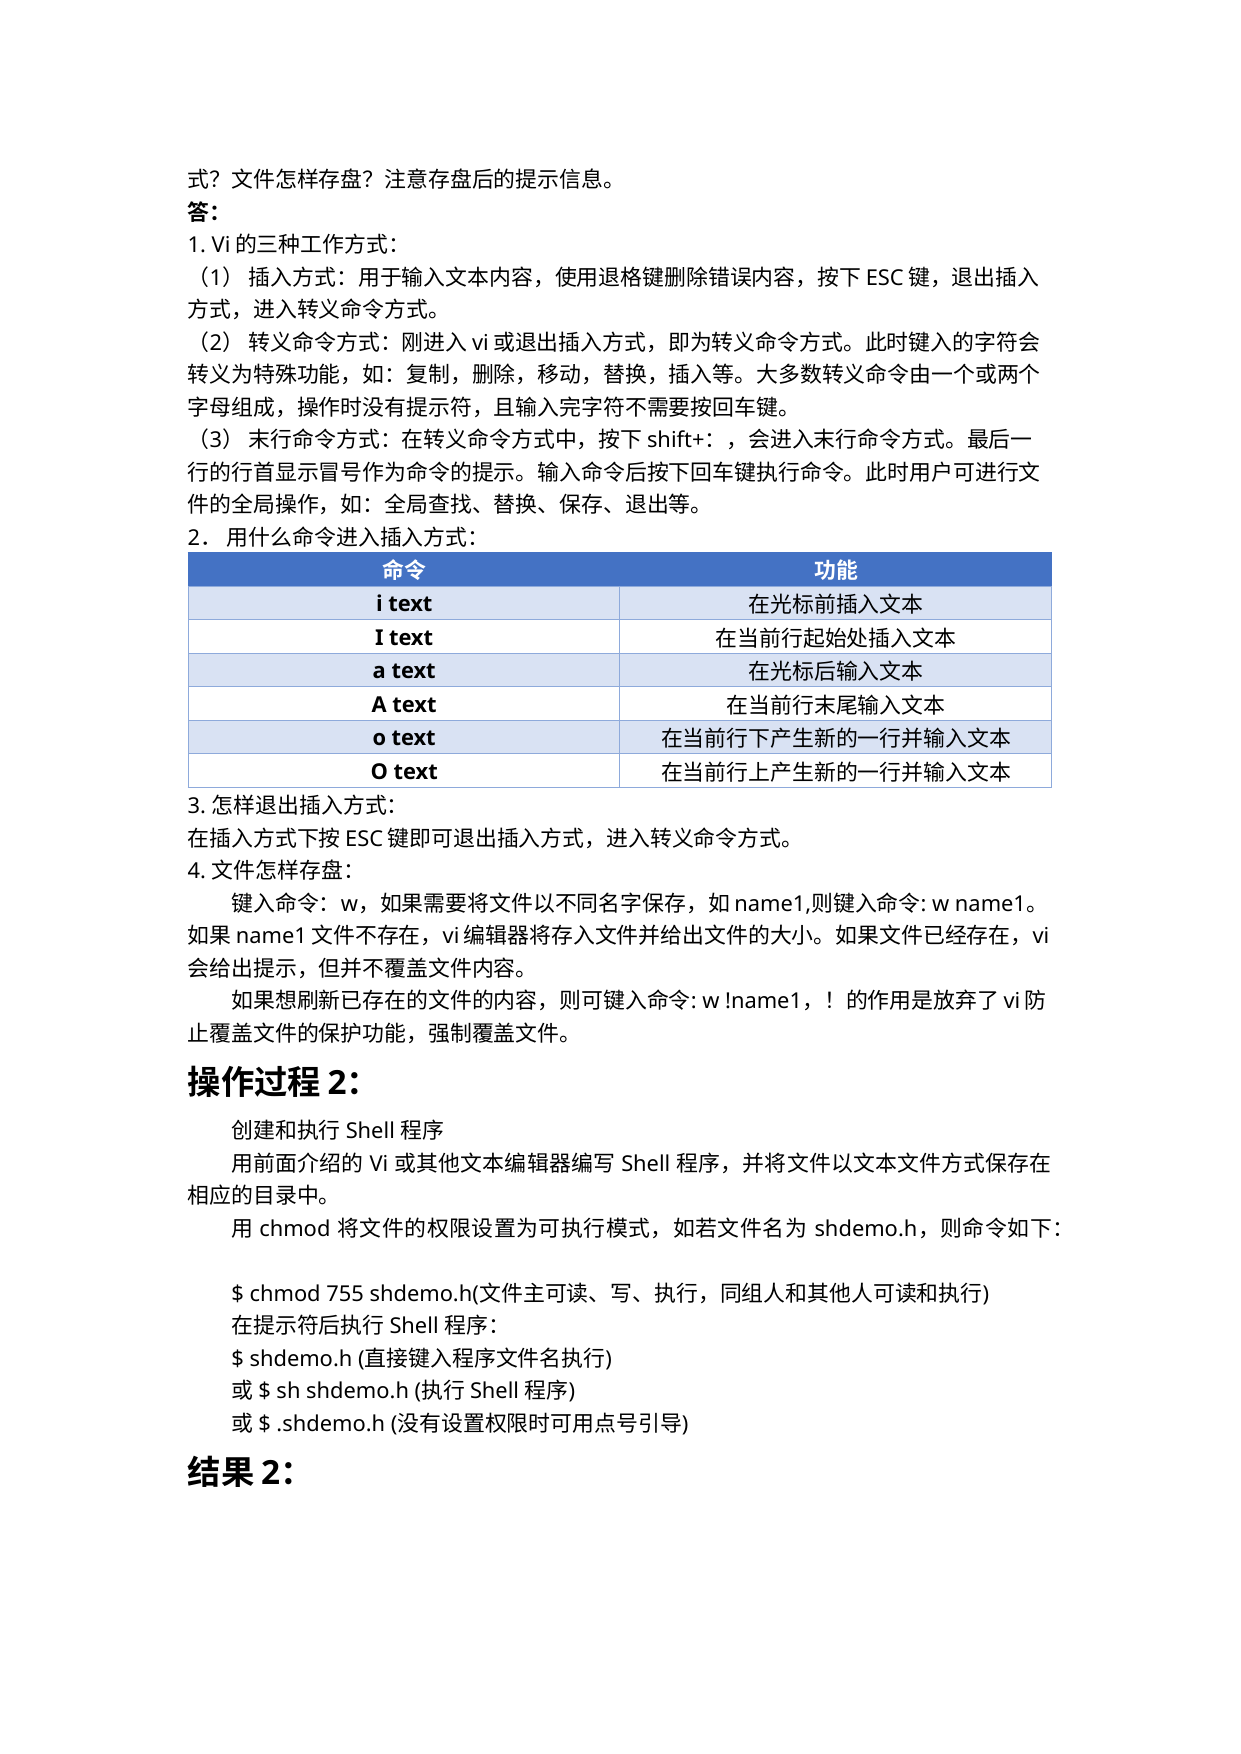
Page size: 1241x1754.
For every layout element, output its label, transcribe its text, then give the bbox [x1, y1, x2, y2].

text 答： [187, 194, 1053, 227]
table_cell A text [189, 687, 619, 720]
table_cell a text [189, 654, 619, 686]
table_cell 在光标后输入文本 [620, 654, 1051, 686]
table_cell 在光标前插入文本 [620, 587, 1051, 619]
text 2． 用什么命令进入插入方式： [187, 519, 1053, 552]
text 或 $ .shdemo.h (没有设置权限时可用点号引导) [187, 1405, 1053, 1438]
text 用前面介绍的 Vi 或其他文本编辑器编写 Shell 程序，并将文件以文本文件方式保存在 相应的目录中。 [187, 1145, 1053, 1210]
text $ chmod 755 shdemo.h(文件主可读、写、执行，同组人和其他人可读和执行) [187, 1275, 1053, 1308]
text 创建和执行 Shell 程序 [187, 1113, 1053, 1145]
text 在插入方式下按ESC键即可退出插入方式，进入转义命令方式。 [187, 820, 1053, 853]
text 1. Vi的三种工作方式： [187, 227, 1053, 259]
text 3. 怎样退出插入方式： [187, 788, 1053, 820]
table_cell i text [189, 587, 619, 619]
table_cell I text [189, 620, 619, 653]
text 如果想刷新已存在的文件的内容，则可键入命令: w !name1，！的作用是放弃了vi防止覆盖文件的保护功能，强制覆盖文件。 [187, 983, 1053, 1048]
table_cell 在当前行末尾输入文本 [620, 687, 1051, 720]
text 或 $ sh shdemo.h (执行 Shell 程序) [187, 1373, 1053, 1405]
table_cell o text [189, 721, 619, 753]
table_cell 在当前行下产生新的一行并输入文本 [620, 721, 1051, 753]
table_header 命令 [189, 553, 619, 586]
text $ shdemo.h (直接键入程序文件名执行) [187, 1340, 1053, 1373]
table_cell 在当前行上产生新的一行并输入文本 [620, 754, 1051, 787]
text 结果2： [187, 1438, 1053, 1503]
text 4. 文件怎样存盘： [187, 853, 1053, 885]
table_header 功能 [620, 553, 1051, 586]
text 键入命令：w，如果需要将文件以不同名字保存，如name1,则键入命令: w name1。如果name1文件不存在，vi编辑器将存入文件并给出文件的大小。如果文件已经存在，vi会给出提示，但并不覆盖文件内容。 [187, 885, 1053, 983]
text 操作过程2： [187, 1048, 1053, 1113]
text （3） 末行命令方式：在转义命令方式中，按下shift+：，会进入末行命令方式。最后一行的行首显示冒号作为命令的提示。输入命令后按下回车键执行命令。此时用户可进行文件的全局操作，如：全局查找、替换、保存、退出等。 [187, 422, 1053, 519]
text （2） 转义命令方式：刚进入vi或退出插入方式，即为转义命令方式。此时键入的字符会转义为特殊功能，如：复制，删除，移动，替换，插入等。大多数转义命令由一个或两个字母组成，操作时没有提示符，且输入完字符不需要按回车键。 [187, 324, 1053, 422]
text 用 chmod 将文件的权限设置为可执行模式，如若文件名为 shdemo.h，则命令如下： [187, 1210, 1053, 1275]
text 在提示符后执行 Shell 程序： [187, 1308, 1053, 1340]
text （1） 插入方式：用于输入文本内容，使用退格键删除错误内容，按下ESC键，退出插入方式，进入转义命令方式。 [187, 259, 1053, 324]
table_cell O text [189, 754, 619, 787]
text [187, 162, 1053, 194]
table_cell 在当前行起始处插入文本 [620, 620, 1051, 653]
